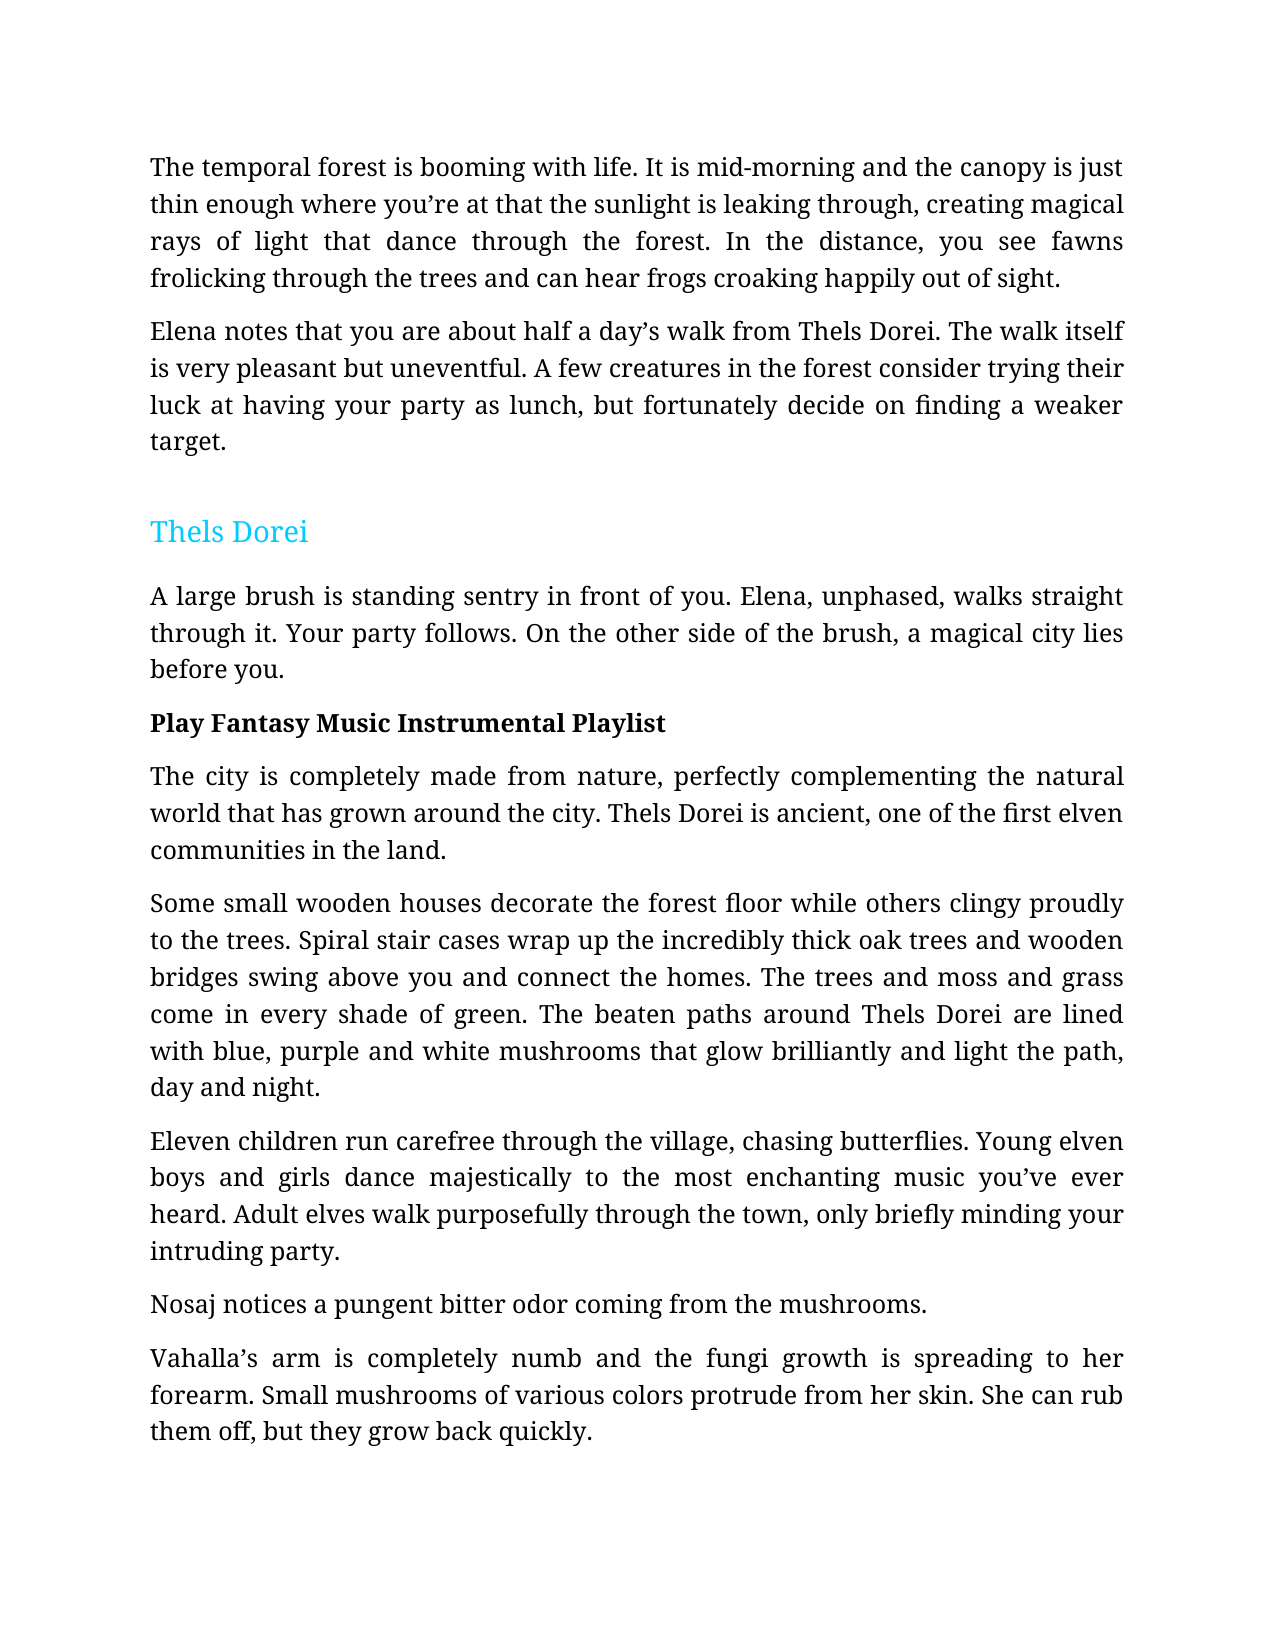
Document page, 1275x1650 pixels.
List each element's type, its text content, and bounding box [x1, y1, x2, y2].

text Vahalla’s arm is completely numb and the fungi growth is spreading to her forearm. Small mushrooms of various colors protrude from her skin. She can rub them off, but they grow back quickly. [150, 1341, 1125, 1448]
text Some small wooden houses decorate the forest floor while others clingy proudly to the trees. Spiral stair cases wrap up the incredibly thick oak trees and wooden bridges swing above you and connect the homes. The trees and moss and grass come in every shade of green. The beaten paths around Thels Dorei are lined with blue, purple and white mushrooms that glow brilliantly and light the path, day and night. [150, 886, 1125, 1104]
subtitle Thels Dorei [150, 511, 1125, 551]
text Elena notes that you are about half a day’s walk from Thels Dorei. The walk itself is very pleasant but uneventful. A few creatures in the forest consider trying their luck at having your party as lunch, but fortunately decide on finding a weaker target. [150, 314, 1125, 458]
text Nosaj notices a pungent bitter odor coming from the mushrooms. [150, 1287, 1125, 1321]
text The city is completely made from nature, perfectly complementing the natural world that has grown around the city. Thels Dorei is ancient, one of the first elven communities in the land. [150, 759, 1125, 867]
text Play Fantasy Music Instrumental Playlist [150, 706, 1125, 740]
text The temporal forest is booming with life. It is mid-morning and the canopy is just thin enough where you’re at that the sunlight is leaking through, creating magical rays of light that dance through the forest. In the distance, you see fawns frolicking through the trees and can hear frogs croaking happily out of sight. [150, 150, 1125, 294]
text A large brush is standing sentry in front of you. Elena, unphased, walks straight through it. Your party follows. On the other side of the brush, a magical city lies before you. [150, 579, 1125, 686]
text Eleven children run carefree through the village, chasing butterflies. Young elven boys and girls dance majestically to the most enchanting music you’ve ever heard. Adult elves walk purposefully through the town, only briefly minding your intruding party. [150, 1123, 1125, 1268]
